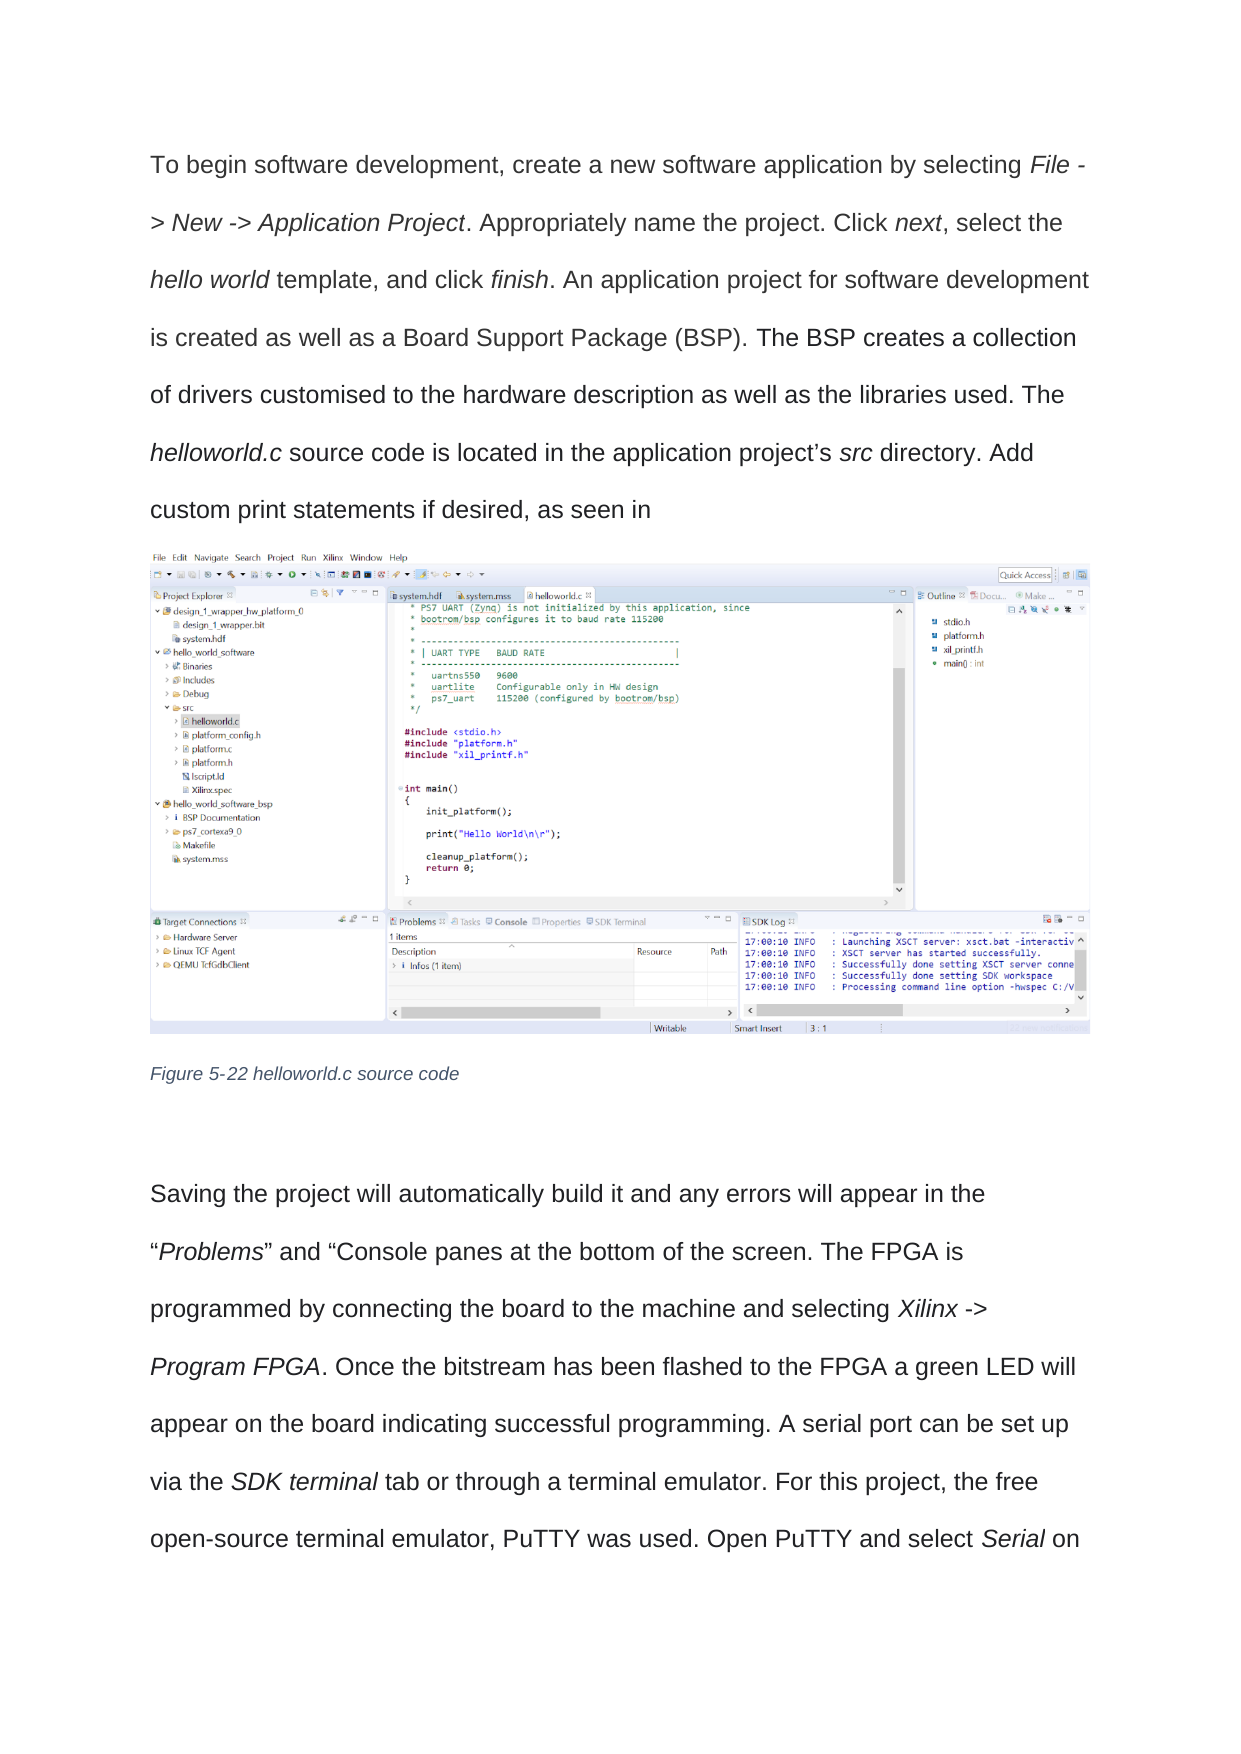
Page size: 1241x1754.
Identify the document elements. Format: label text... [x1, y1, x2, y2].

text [150, 1179, 1090, 1553]
text Figure 5-12 helloworld.c source code [150, 1062, 1090, 1084]
picture [150, 552, 1091, 1034]
text To begin software development, create a new software application by selecting File -> New -> Application Project. Appropriately name the project. Click next, select the hello world template, and click finish. An application project for software development is created as well as a Board Support Package (BSP). The BSP creates a collection of drivers customised to the hardware description as well as the libraries used. The helloworld.c source code is located in the application project’s src directory. Add custom print statements if desired, as seen in [150, 150, 1090, 552]
